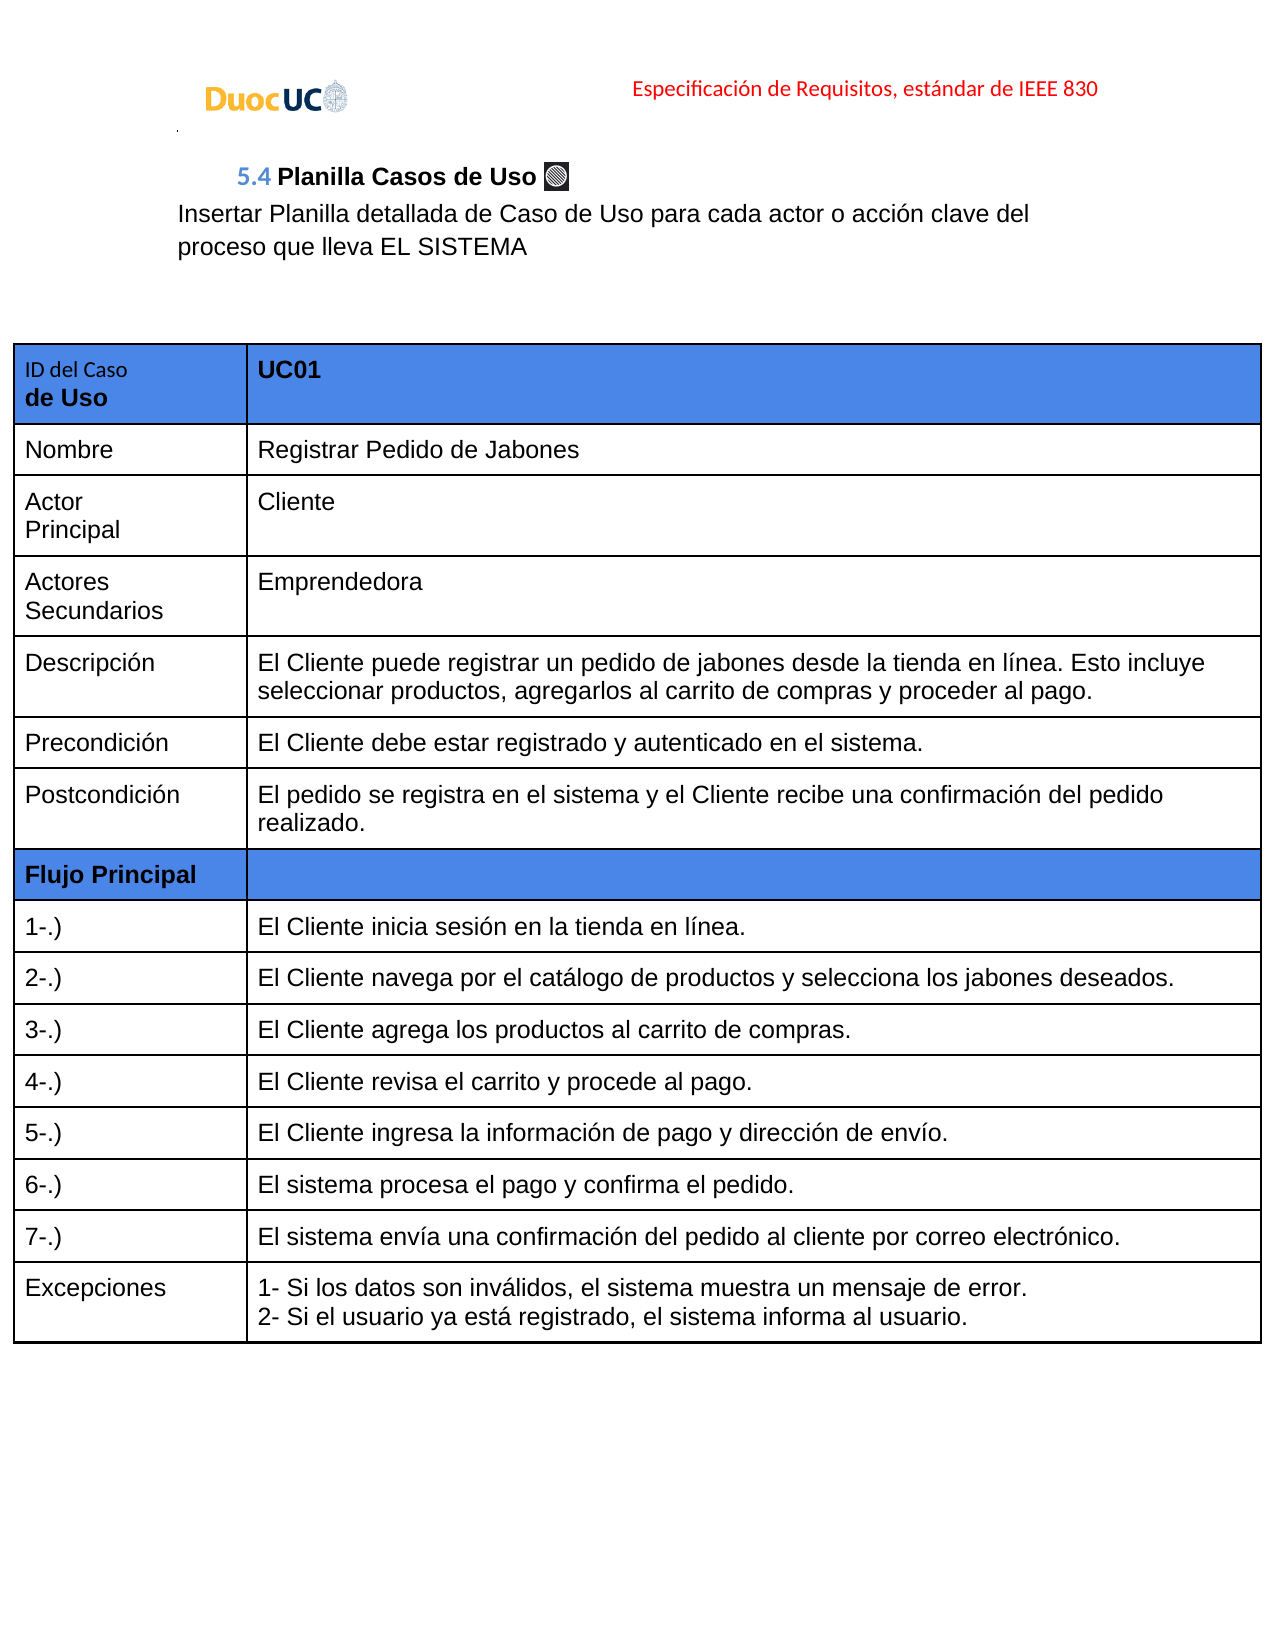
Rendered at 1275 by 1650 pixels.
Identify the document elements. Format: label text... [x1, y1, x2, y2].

text Insertar Planilla detallada de Caso de Uso para cada actor o acción clave del proceso que lleva EL SISTEMA [177, 198, 1091, 260]
picture [206, 76, 348, 115]
list Planilla Casos de Uso 🟢 [237, 159, 1246, 192]
